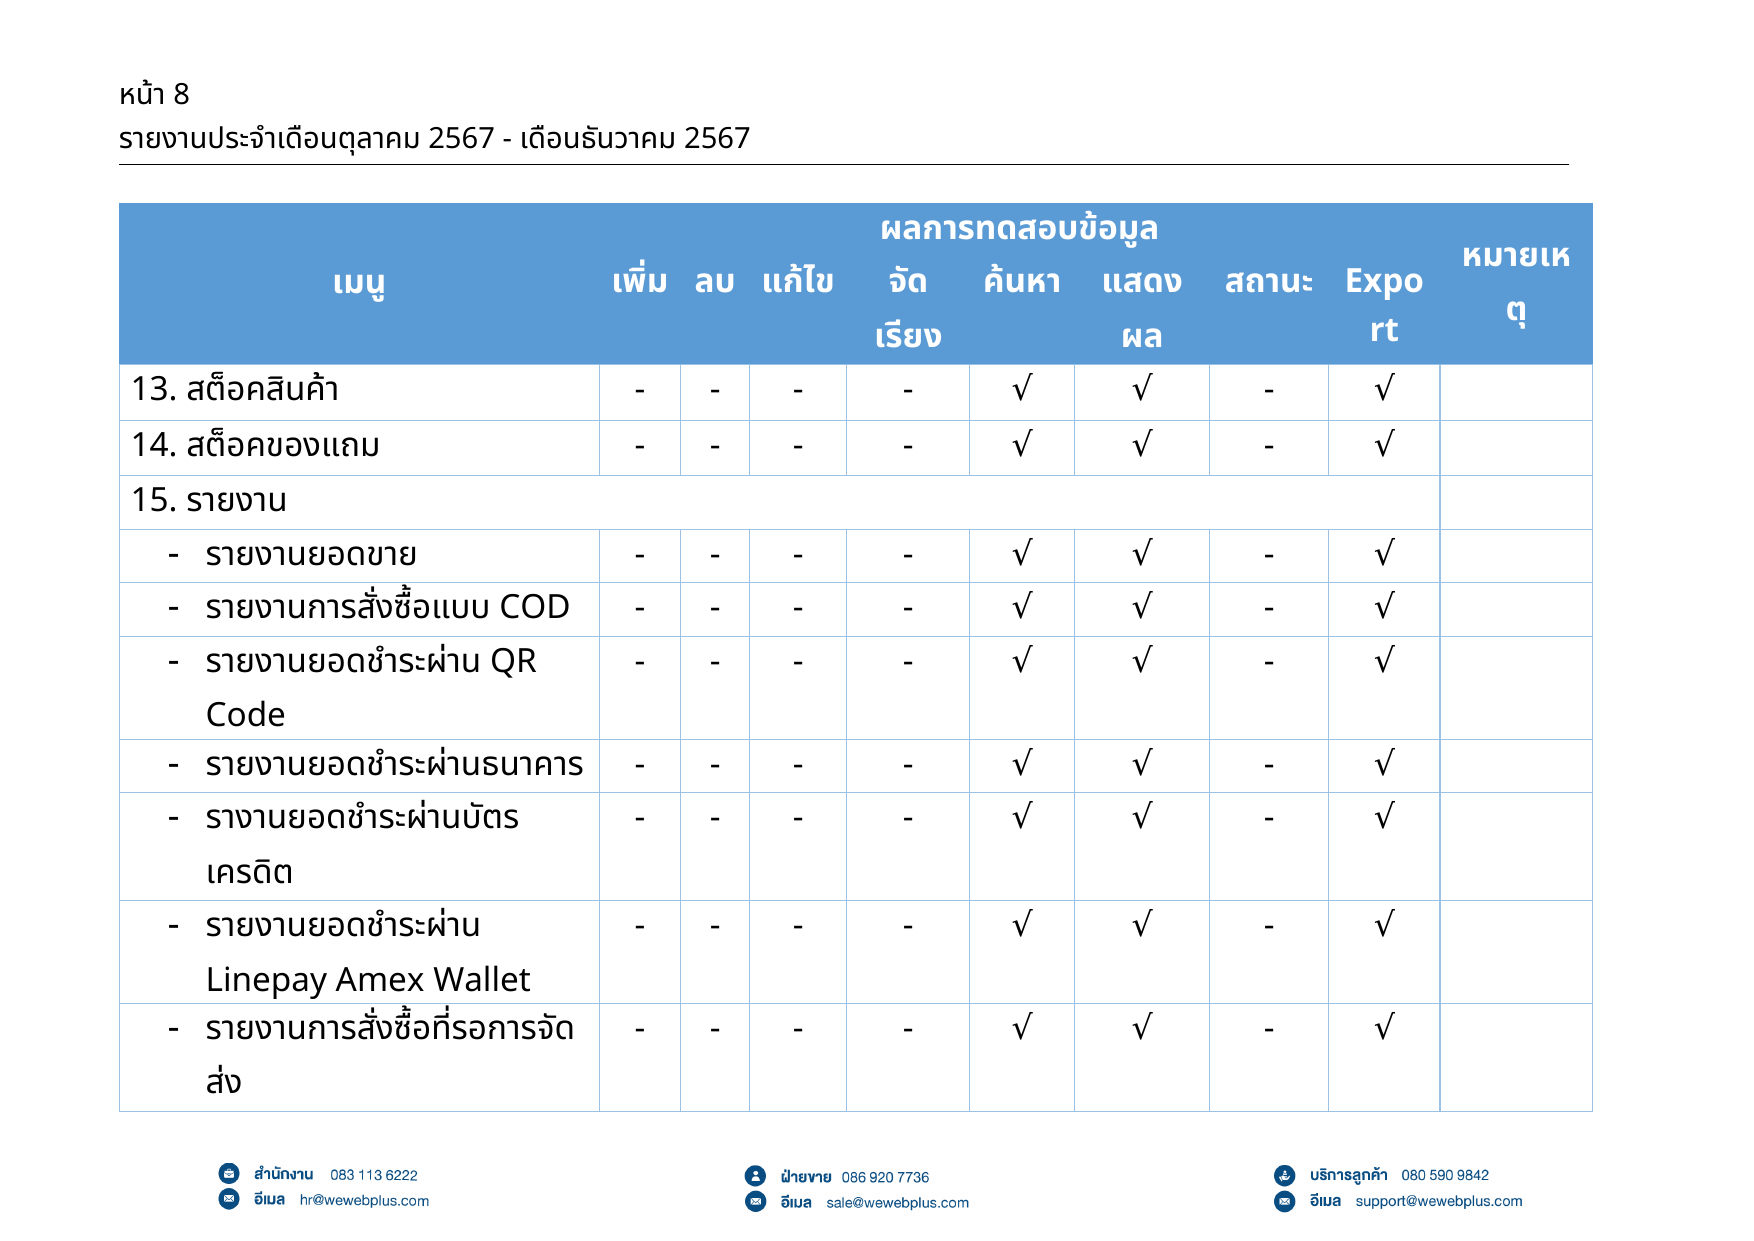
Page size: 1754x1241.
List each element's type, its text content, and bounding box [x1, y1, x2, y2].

table_cell - [750, 793, 846, 900]
table_cell แสดงผล [1075, 257, 1209, 364]
table_cell - [750, 421, 846, 475]
table_cell - [681, 421, 749, 475]
table_cell - [681, 583, 749, 636]
table_cell - [847, 1004, 969, 1111]
table_cell รายงานยอดชำระผ่าน QR Code [120, 637, 599, 739]
table_cell 13. สต็อคสินค้า [120, 365, 599, 419]
table_cell √ [970, 901, 1074, 1003]
table_cell √ [1075, 421, 1209, 475]
table_cell √ [970, 637, 1074, 739]
table_cell - [847, 421, 969, 475]
table_cell √ [1075, 365, 1209, 419]
table_cell √ [1075, 740, 1209, 792]
table_cell - [600, 421, 680, 475]
table_cell [1441, 637, 1592, 739]
table_cell - [681, 901, 749, 1003]
table_cell √ [970, 583, 1074, 636]
table_cell - [847, 583, 969, 636]
table_cell √ [1329, 793, 1439, 900]
table_cell - [681, 637, 749, 739]
table_cell √ [1075, 583, 1209, 636]
table_header ผลการทดสอบข้อมูล [600, 204, 1439, 256]
picture [118, 1138, 1607, 1229]
table_cell √ [970, 421, 1074, 475]
table_cell √ [1075, 637, 1209, 739]
table_cell √ [1329, 583, 1439, 636]
table_cell - [1210, 530, 1328, 582]
table_cell - [750, 740, 846, 792]
table_cell [1441, 1004, 1592, 1111]
table_cell ลบ [681, 257, 749, 364]
table_cell - [1210, 637, 1328, 739]
table_cell - [681, 365, 749, 419]
table_cell 15. รายงาน [120, 476, 1439, 529]
table_cell √ [1075, 901, 1209, 1003]
table_cell - [750, 901, 846, 1003]
table_cell [1441, 421, 1592, 475]
table_cell - [750, 583, 846, 636]
table_cell - [847, 530, 969, 582]
table_cell - [600, 365, 680, 419]
table_cell √ [970, 740, 1074, 792]
table_cell √ [970, 530, 1074, 582]
table_cell - [847, 365, 969, 419]
table_cell √ [1329, 530, 1439, 582]
table_cell - [1210, 740, 1328, 792]
table_cell - [600, 740, 680, 792]
table_cell - [847, 637, 969, 739]
table_cell จัดเรียง [847, 257, 969, 364]
table_cell - [847, 740, 969, 792]
table_cell - [750, 1004, 846, 1111]
table_cell - [1210, 901, 1328, 1003]
table_cell Export [1329, 257, 1439, 364]
table_cell √ [1329, 901, 1439, 1003]
table_cell - [600, 637, 680, 739]
table_cell - [681, 793, 749, 900]
table_cell - [600, 583, 680, 636]
table_cell 14. สต็อคของแถม [120, 421, 599, 475]
table_cell [1441, 365, 1592, 419]
table_cell เพิ่ม [600, 257, 680, 364]
table_cell - [1210, 365, 1328, 419]
table_cell √ [1075, 793, 1209, 900]
table_cell - [1210, 421, 1328, 475]
table_cell √ [1075, 530, 1209, 582]
table_cell สถานะ [1210, 257, 1328, 364]
table_cell รายงานยอดชำระผ่าน Linepay Amex Wallet [120, 901, 599, 1003]
table_cell √ [1329, 740, 1439, 792]
table_cell รายงานการสั่งซื้อที่รอการจัดส่ง [120, 1004, 599, 1111]
table_cell ค้นหา [970, 257, 1074, 364]
table_cell - [750, 365, 846, 419]
table_cell [1441, 530, 1592, 582]
table_cell รางานยอดชำระผ่านบัตรเครดิต [120, 793, 599, 900]
table_cell [1441, 793, 1592, 900]
table_cell - [600, 530, 680, 582]
table_cell √ [1329, 637, 1439, 739]
table_cell [1441, 901, 1592, 1003]
table_cell - [681, 740, 749, 792]
table_cell รายงานยอดขาย [120, 530, 599, 582]
table_cell - [600, 793, 680, 900]
table_cell √ [1329, 1004, 1439, 1111]
table_cell [1441, 740, 1592, 792]
table_header หมายเหตุ [1441, 204, 1592, 364]
table_cell - [1210, 583, 1328, 636]
table_cell - [750, 637, 846, 739]
table_cell - [750, 530, 846, 582]
table_cell - [681, 1004, 749, 1111]
table_cell √ [1075, 1004, 1209, 1111]
table_header เมนู [120, 204, 599, 364]
table_cell รายงานยอดชำระผ่านธนาคาร [120, 740, 599, 792]
table_cell - [1210, 1004, 1328, 1111]
table_cell √ [1329, 365, 1439, 419]
table_cell - [1210, 793, 1328, 900]
table_cell - [600, 1004, 680, 1111]
table_cell - [600, 901, 680, 1003]
table_cell √ [970, 1004, 1074, 1111]
table_cell รายงานการสั่งซื้อแบบ COD [120, 583, 599, 636]
table_cell √ [970, 793, 1074, 900]
table_cell - [847, 793, 969, 900]
table_cell [1441, 583, 1592, 636]
table_cell √ [970, 365, 1074, 419]
table_cell - [847, 901, 969, 1003]
table_cell แก้ไข [750, 257, 846, 364]
table_cell [1441, 476, 1592, 529]
table_cell √ [1329, 421, 1439, 475]
table_cell - [681, 530, 749, 582]
